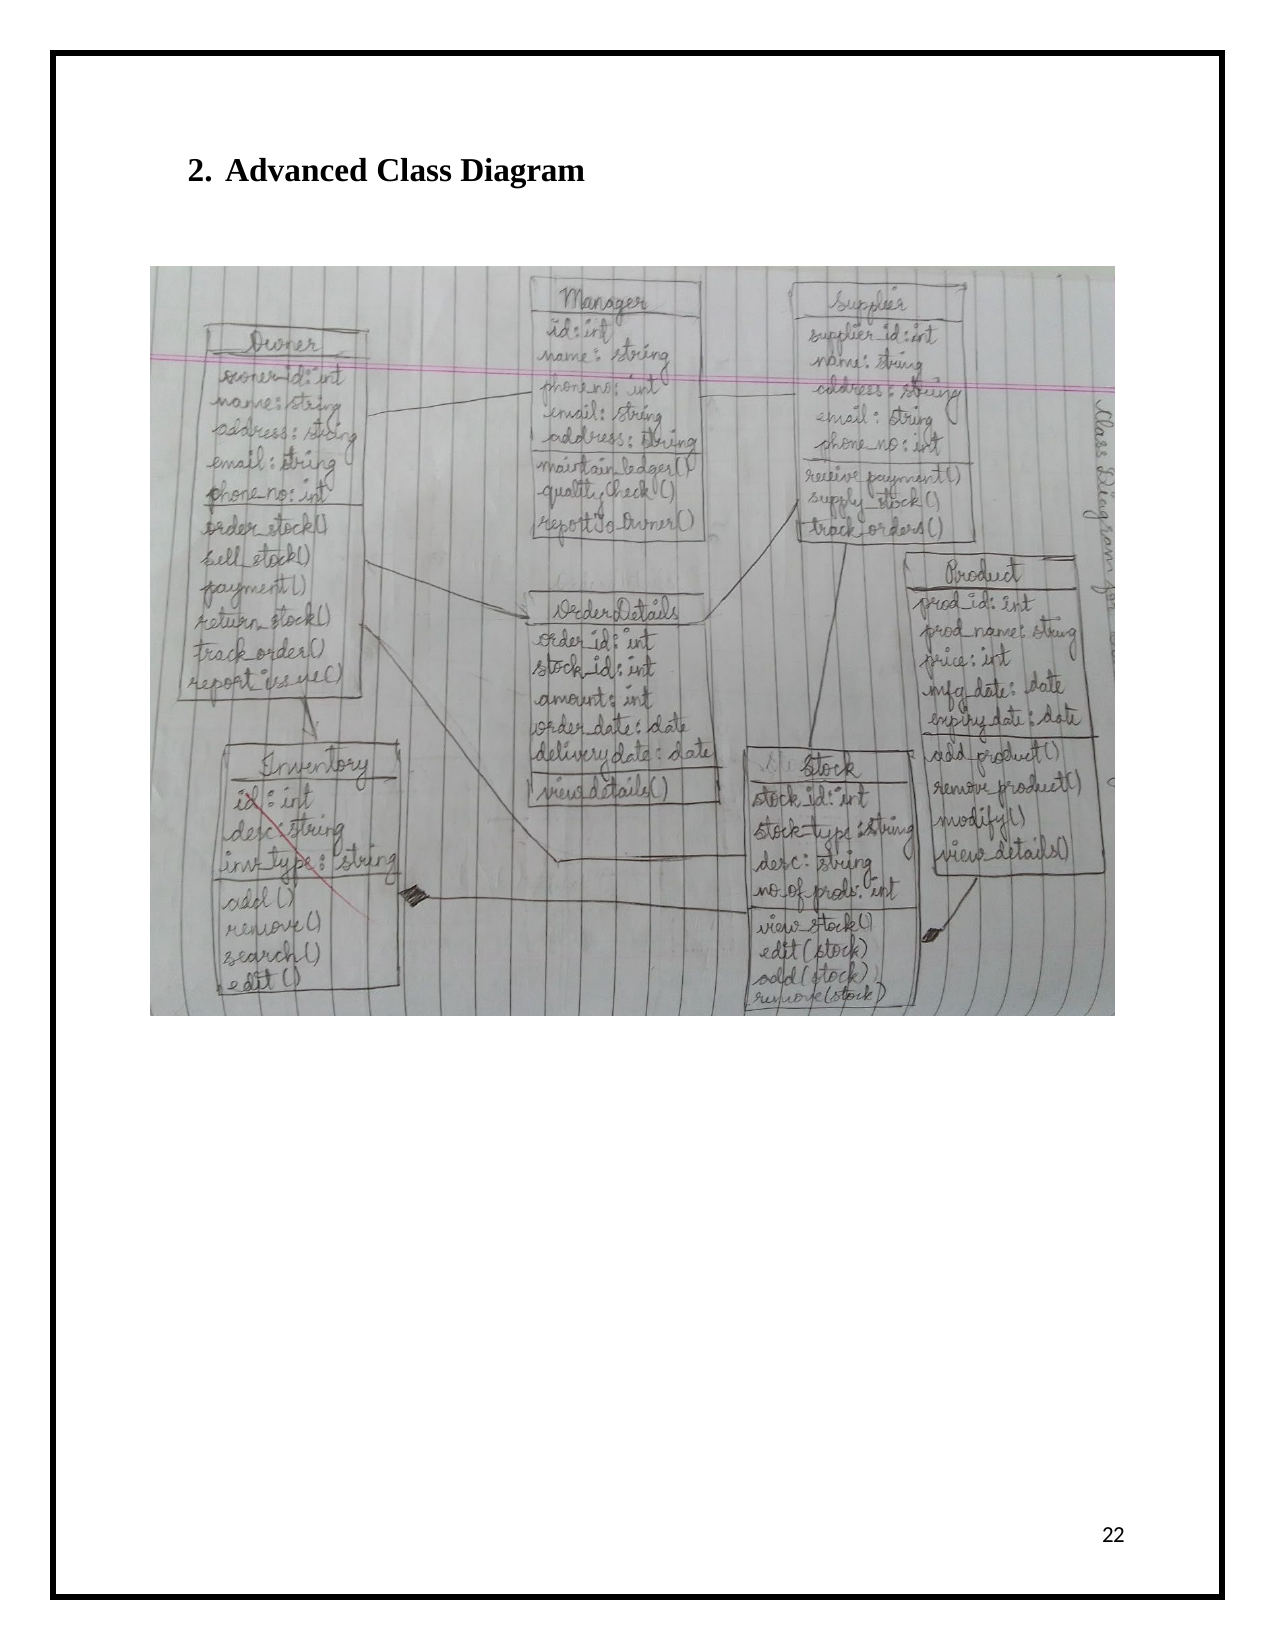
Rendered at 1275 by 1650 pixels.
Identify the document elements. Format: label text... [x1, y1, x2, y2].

picture [150, 266, 1115, 1016]
list Advanced Class Diagram [187, 150, 1210, 188]
